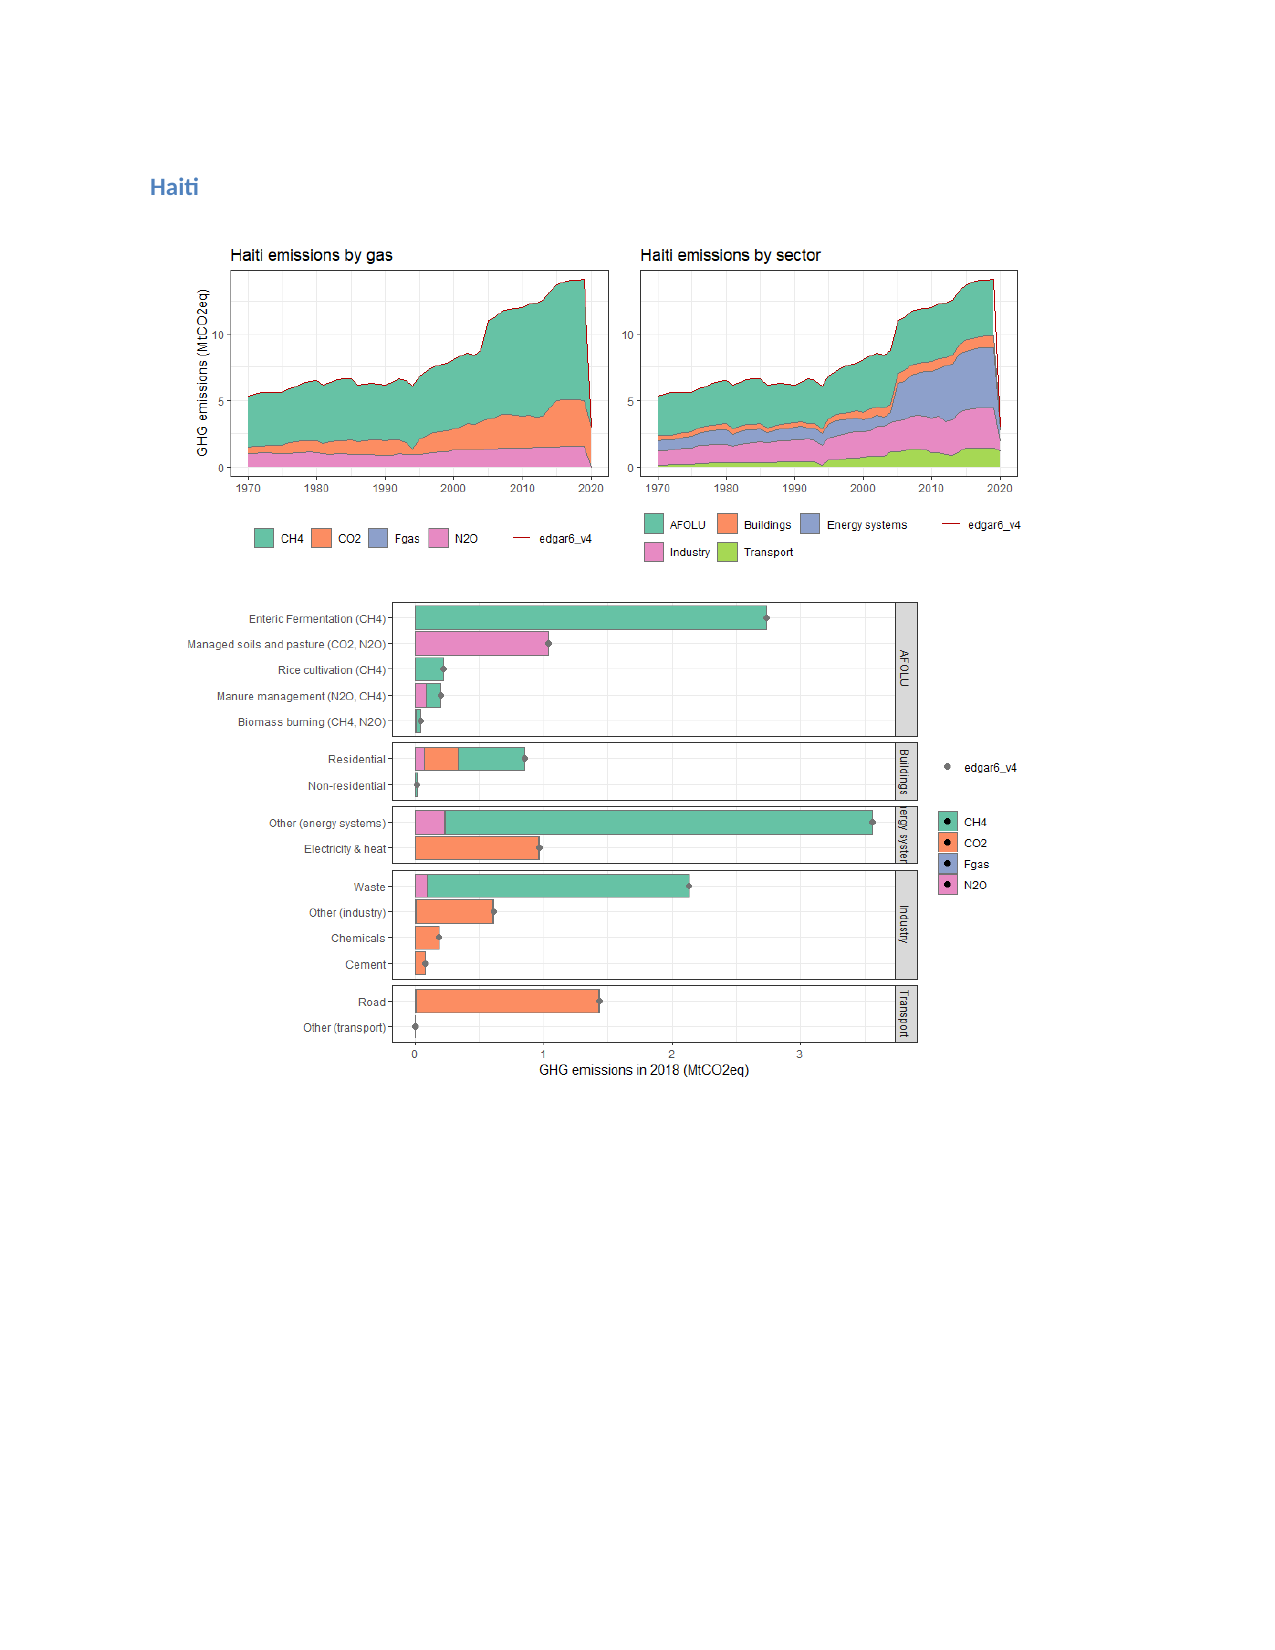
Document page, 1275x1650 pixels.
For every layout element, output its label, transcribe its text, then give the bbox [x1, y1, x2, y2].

picture [168, 220, 1044, 1096]
subtitle Haiti [150, 171, 1125, 201]
